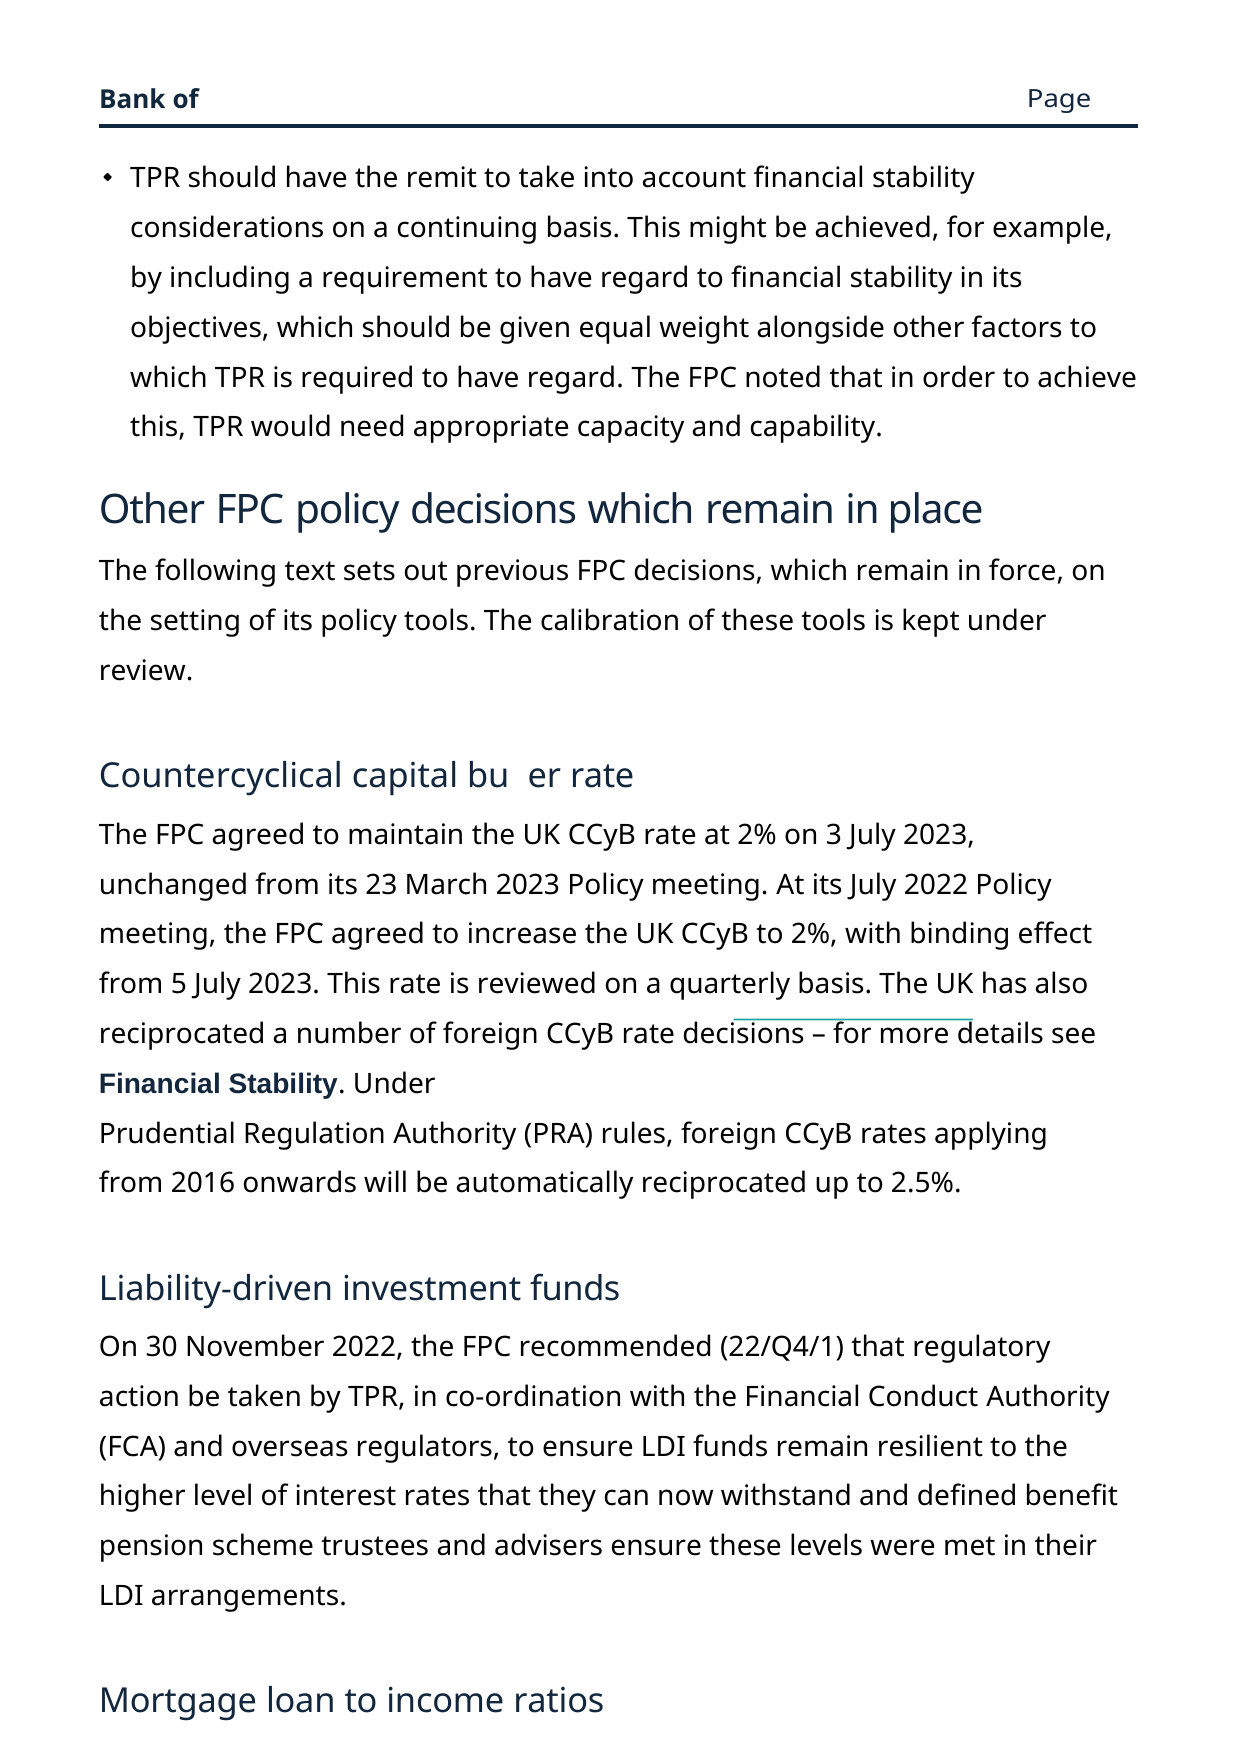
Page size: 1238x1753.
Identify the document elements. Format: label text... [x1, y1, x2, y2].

subtitle Other FPC policy decisions which remain in place [99, 480, 1149, 535]
subtitle Countercyclical capital bu er rate [99, 751, 1149, 798]
text The FPC agreed to maintain the UK CCyB rate at 2% on 3 July 2023, unchanged from its 23 March 2023 Policy meeting. At its July 2022 Policy meeting, the FPC agreed to increase the UK CCyB to 2%, with binding effect from 5 July 2023. This rate is reviewed on a quarterly basis. The UK has also reciprocated a number of foreign CCyB rate decisions – for more details see Financial Stability. Under [99, 814, 1131, 1101]
subtitle Mortgage loan to income ratios [99, 1676, 1149, 1723]
text The following text sets out previous FPC decisions, which remain in force, on the setting of its policy tools. The calibration of these tools is kept under review. [99, 550, 1149, 688]
text Prudential Regulation Authority (PRA) rules, foreign CCyB rates applying from 2016 onwards will be automatically reciprocated up to 2.5%. [99, 1113, 1091, 1201]
text TPR should have the remit to take into account financial stability considerations on a continuing basis. This might be achieved, for example, by including a requirement to have regard to financial stability in its objectives, which should be given equal weight alongside other factors to which TPR is required to have regard. The FPC noted that in order to achieve this, TPR would need appropriate capacity and capability. [130, 158, 1138, 445]
text On 30 November 2022, the FPC recommended (22/Q4/1) that regulatory action be taken by TPR, in co-ordination with the Financial Conduct Authority (FCA) and overseas regulators, to ensure LDI funds remain resilient to the higher level of interest rates that they can now withstand and defined benefit pension scheme trustees and advisers ensure these levels were met in their LDI arrangements. [99, 1326, 1131, 1613]
subtitle Liability-driven investment funds [99, 1263, 1149, 1310]
